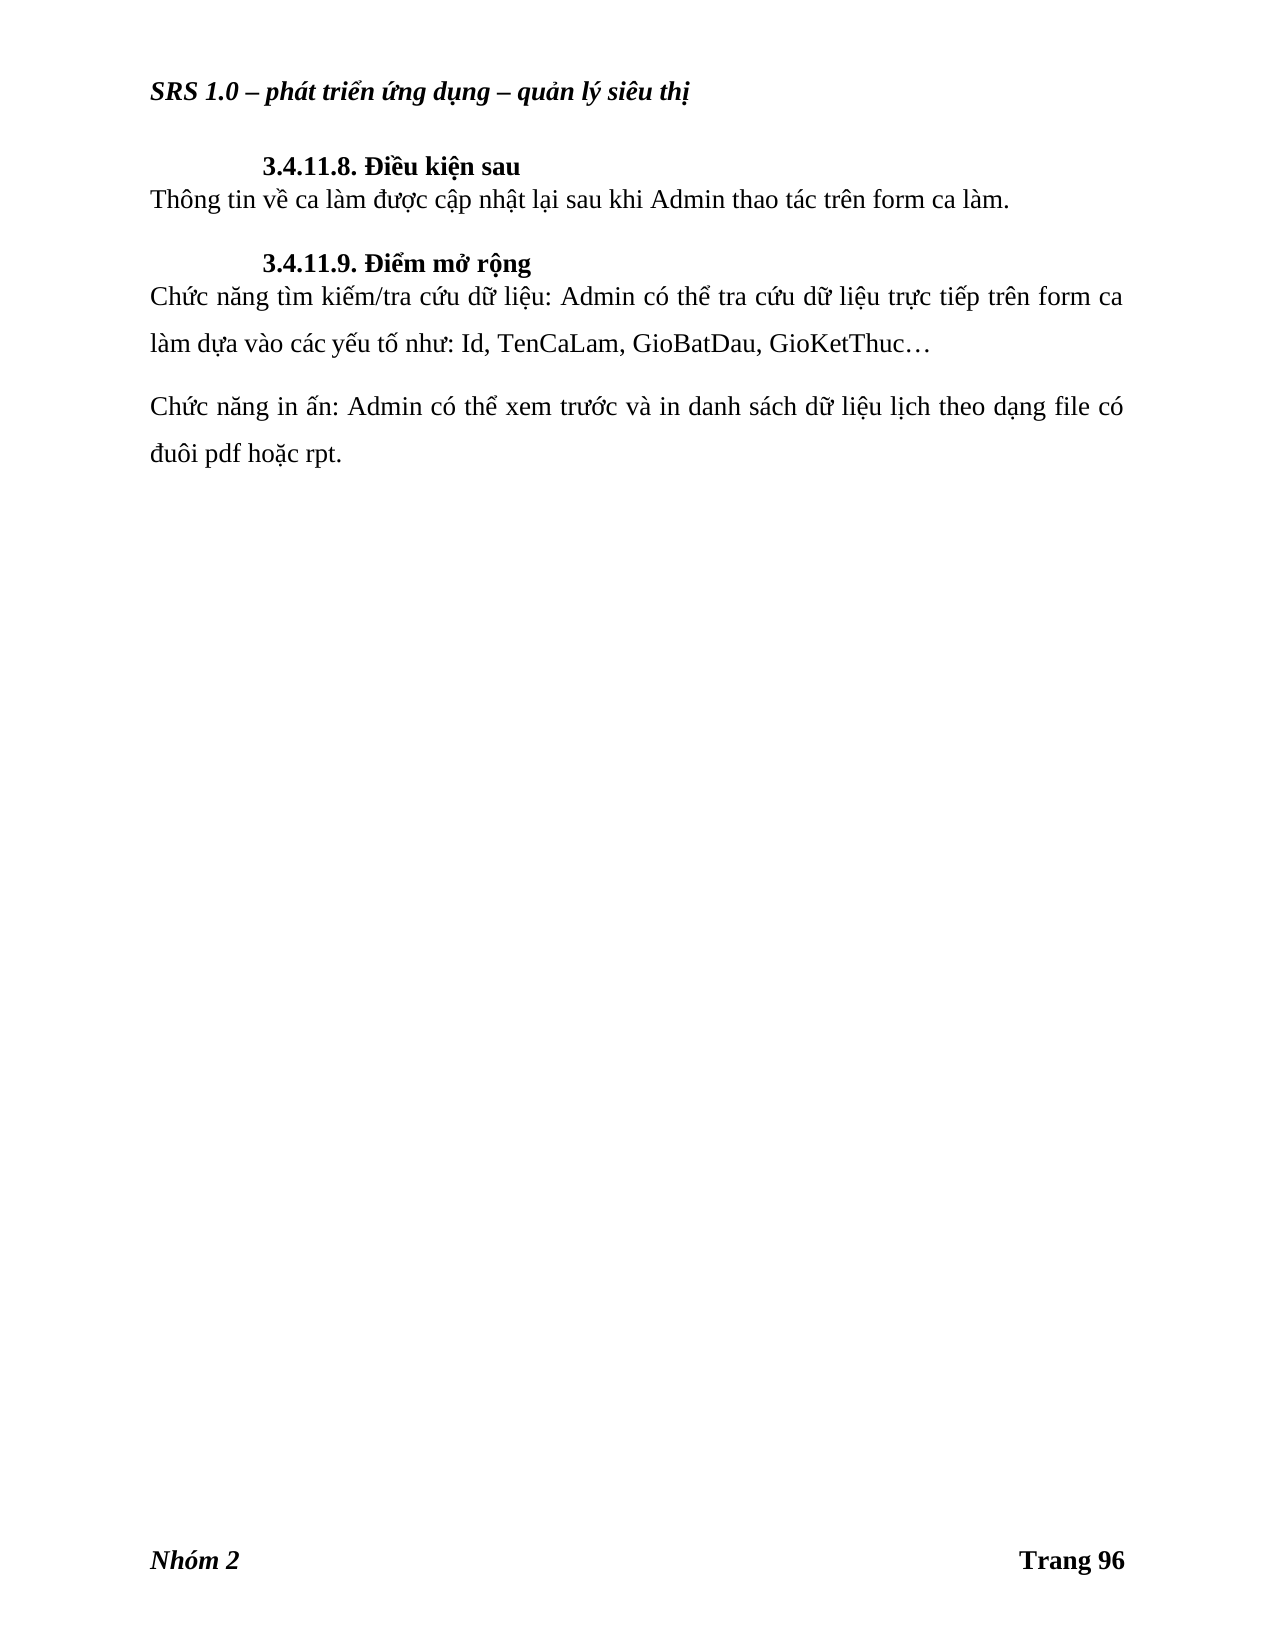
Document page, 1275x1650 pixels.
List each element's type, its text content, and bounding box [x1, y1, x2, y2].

text Chức năng in ấn: Admin có thể xem trước và in danh sách dữ liệu lịch theo dạng file có đuôi pdf hoặc rpt. [150, 390, 1125, 468]
text Thông tin về ca làm được cập nhật lại sau khi Admin thao tác trên form ca làm. [150, 183, 1125, 215]
subtitle Điểm mở rộng [262, 247, 1125, 278]
text Chức năng tìm kiếm/tra cứu dữ liệu: Admin có thể tra cứu dữ liệu trực tiếp trên form ca làm dựa vào các yếu tố như: Id, TenCaLam, GioBatDau, GioKetThuc… [150, 280, 1125, 358]
subtitle Điều kiện sau [262, 150, 1125, 181]
